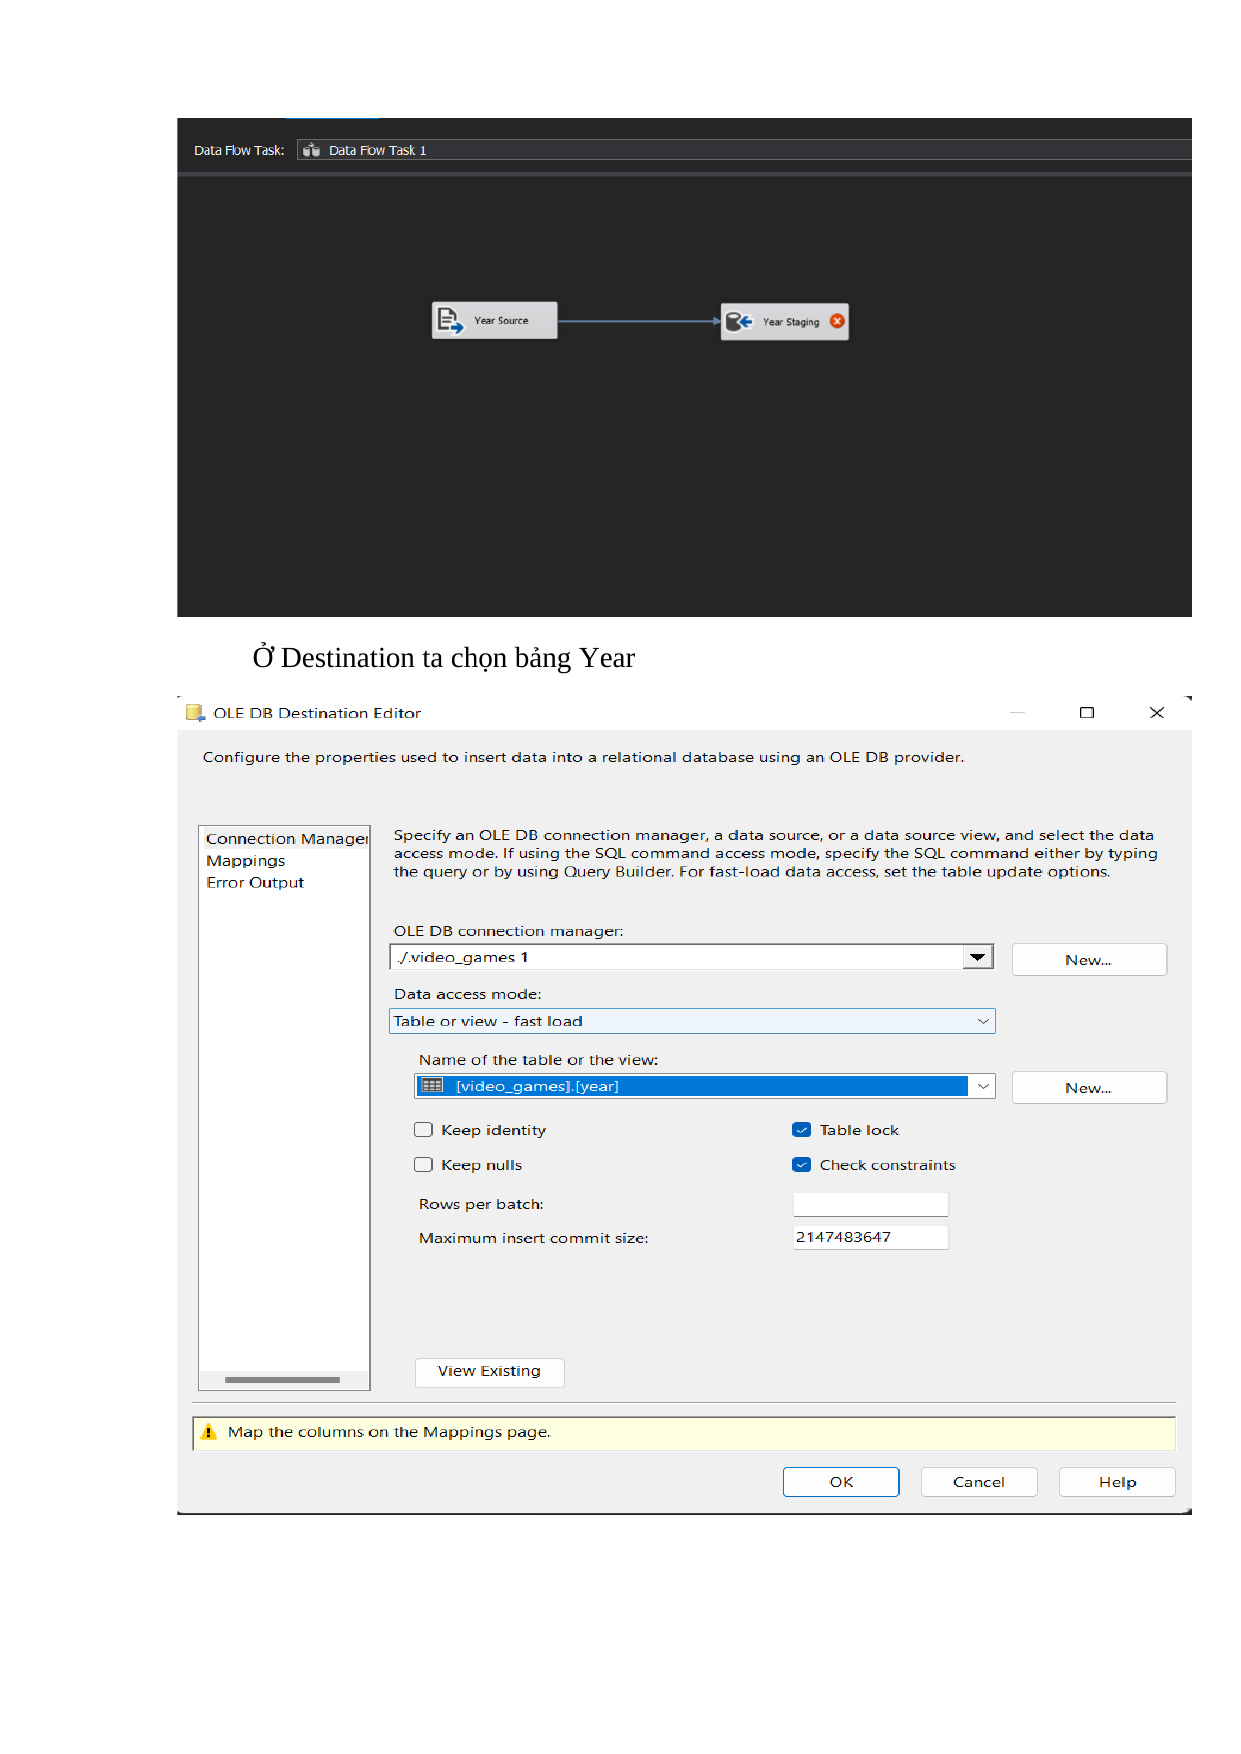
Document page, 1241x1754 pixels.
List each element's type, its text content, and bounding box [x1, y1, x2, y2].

picture [177, 118, 1192, 617]
text Ở Destination ta chọn bảng Year [177, 640, 1122, 674]
picture [177, 696, 1192, 1515]
